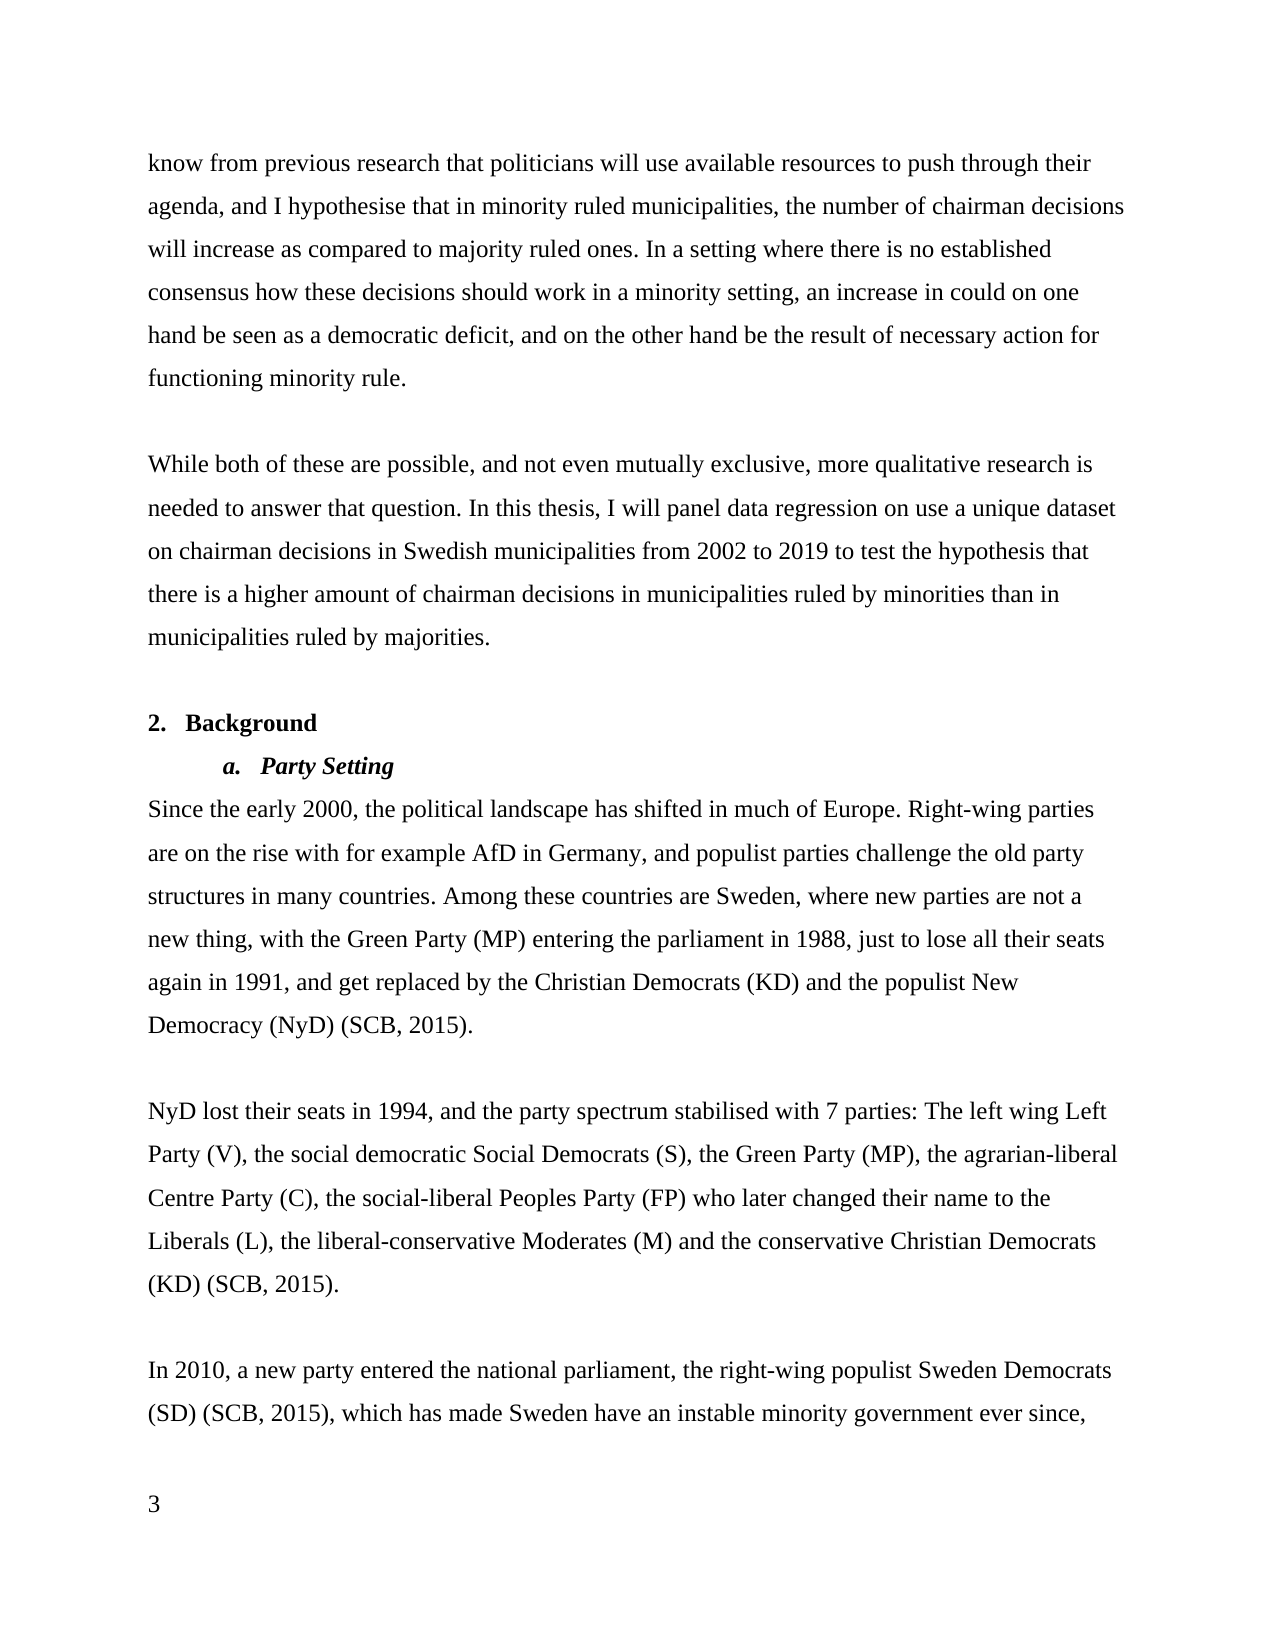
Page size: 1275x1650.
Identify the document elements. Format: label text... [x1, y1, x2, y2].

text NyD lost their seats in 1994, and the party spectrum stabilised with 7 parties: The left wing Left Party (V), the social democratic Social Democrats (S), the Green Party (MP), the agrarian-liberal Centre Party (C), the social-liberal Peoples Party (FP) who later changed their name to the Liberals (L), the liberal-conservative Moderates (M) and the conservative Christian Democrats (KD) (SCB, 2015). [148, 1096, 1127, 1298]
text Since the early 2000, the political landscape has shifted in much of Europe. Right-wing parties are on the rise with for example AfD in Germany, and populist parties challenge the old party structures in many countries. Among these countries are Sweden, where new parties are not a new thing, with the Green Party (MP) entering the parliament in 1988, just to lose all their seats again in 1991, and get replaced by the Christian Democrats (KD) and the populist New Democracy (NyD) (SCB, 2015). [148, 794, 1127, 1039]
subtitle Party Setting [223, 751, 1127, 780]
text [148, 148, 1127, 392]
subtitle Background [148, 708, 1127, 737]
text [148, 1355, 1127, 1427]
text While both of these are possible, and not even mutually exclusive, more qualitative research is needed to answer that question. In this thesis, I will panel data regression on use a unique dataset on chairman decisions in Swedish municipalities from 2002 to 2019 to test the hypothesis that there is a higher amount of chairman decisions in municipalities ruled by minorities than in municipalities ruled by majorities. [148, 449, 1127, 651]
